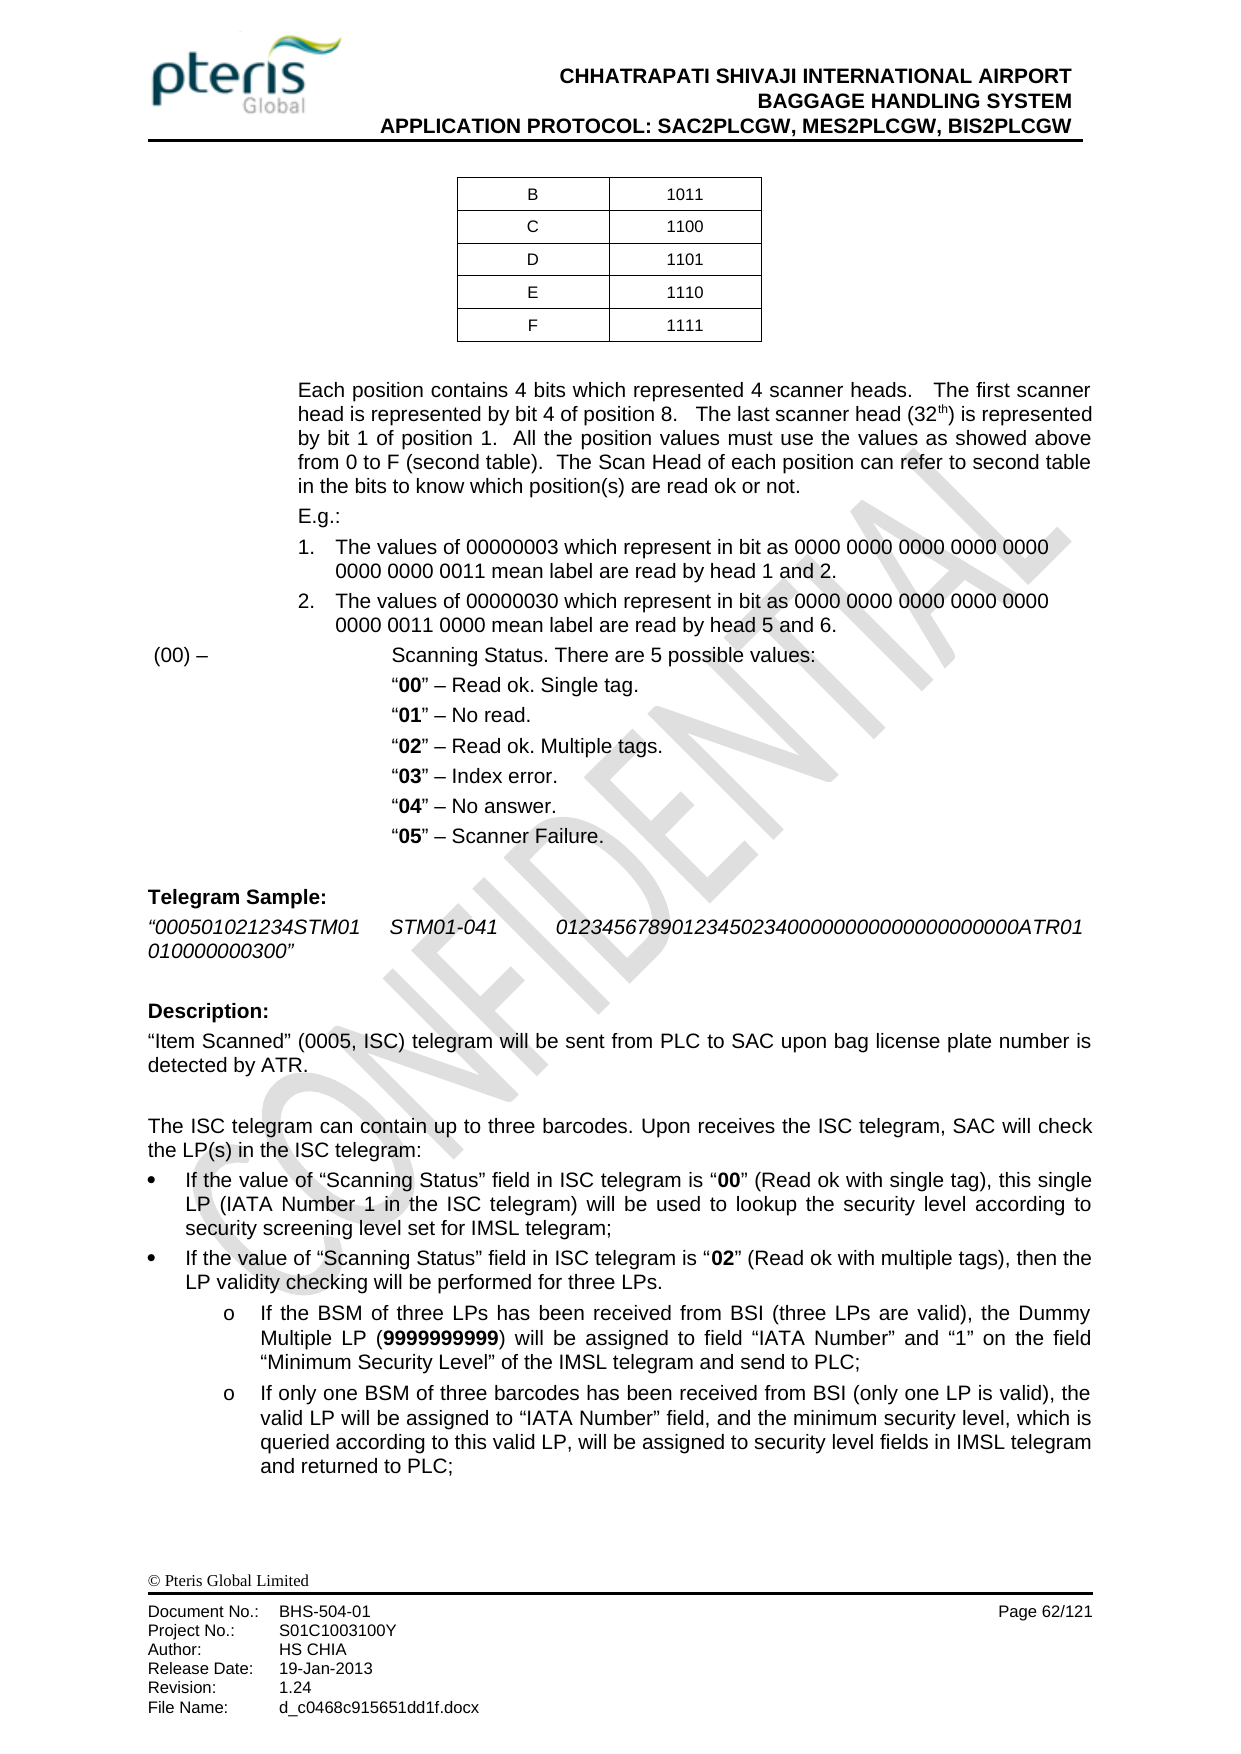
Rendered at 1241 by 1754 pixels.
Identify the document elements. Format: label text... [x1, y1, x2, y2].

text Each position contains 4 bits which represented 4 scanner heads. The first scanner head is represented by bit 4 of position 8. The last scanner head (32th) is represented by bit 1 of position 1. All the position values must use the values as showed above from 0 to F (second table). The Scan Head of each position can refer to second table in the bits to know which position(s) are read ok or not. [148, 378, 1093, 498]
picture [149, 31, 342, 118]
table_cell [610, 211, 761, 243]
list The values of 00000003 which represent in bit as 0000 0000 0000 0000 0000 0000 0000 0011 mean label are read by head 1 and 2. [298, 534, 1093, 582]
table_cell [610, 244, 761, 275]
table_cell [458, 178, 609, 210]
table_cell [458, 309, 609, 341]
text (00) – Scanning Status. There are 5 possible values: [148, 643, 1093, 667]
list If the BSM of three LPs has been received from BSI (three LPs are valid), the Dummy Multiple LP (9999999999) will be assigned to field “IATA Number” and “1” on the field “Minimum Security Level” of the IMSL telegram and send to PLC; [223, 1300, 1093, 1374]
text The ISC telegram can contain up to three barcodes. Upon receives the ISC telegram, SAC will check the LP(s) in the ISC telegram: [148, 1114, 1093, 1162]
list If only one BSM of three barcodes has been received from BSI (only one LP is valid), the valid LP will be assigned to “IATA Number” field, and the minimum security level, which is queried according to this valid LP, will be assigned to security level fields in IMSL telegram and returned to PLC; [223, 1380, 1093, 1478]
text “02” – Read ok. Multiple tags. [148, 733, 1093, 757]
text “05” – Scanner Failure. [148, 824, 1093, 848]
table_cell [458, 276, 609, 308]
text “000501021234STM01 STM01-041 0123456789012345023400000000000000000000ATR01 010000000300” [148, 915, 1093, 963]
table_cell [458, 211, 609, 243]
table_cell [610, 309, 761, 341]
list If the value of “Scanning Status” field in ISC telegram is “02” (Read ok with multiple tags), then the LP validity checking will be performed for three LPs. [148, 1246, 1093, 1294]
text E.g.: [148, 504, 1093, 528]
text “Item Scanned” (0005, ISC) telegram will be sent from PLC to SAC upon bag license plate number is detected by ATR. [148, 1029, 1093, 1077]
text “01” – No read. [148, 703, 1093, 727]
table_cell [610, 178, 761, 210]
text “00” – Read ok. Single tag. [148, 673, 1093, 697]
text “04” – No answer. [148, 794, 1093, 818]
list The values of 00000030 which represent in bit as 0000 0000 0000 0000 0000 0000 0011 0000 mean label are read by head 5 and 6. [298, 589, 1093, 637]
text “03” – Index error. [148, 764, 1093, 788]
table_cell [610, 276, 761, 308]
text Description: [148, 999, 1093, 1023]
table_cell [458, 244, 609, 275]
list If the value of “Scanning Status” field in ISC telegram is “00” (Read ok with single tag), this single LP (IATA Number 1 in the ISC telegram) will be used to lookup the security level according to security screening level set for IMSL telegram; [148, 1168, 1093, 1240]
text Telegram Sample: [148, 884, 1093, 908]
